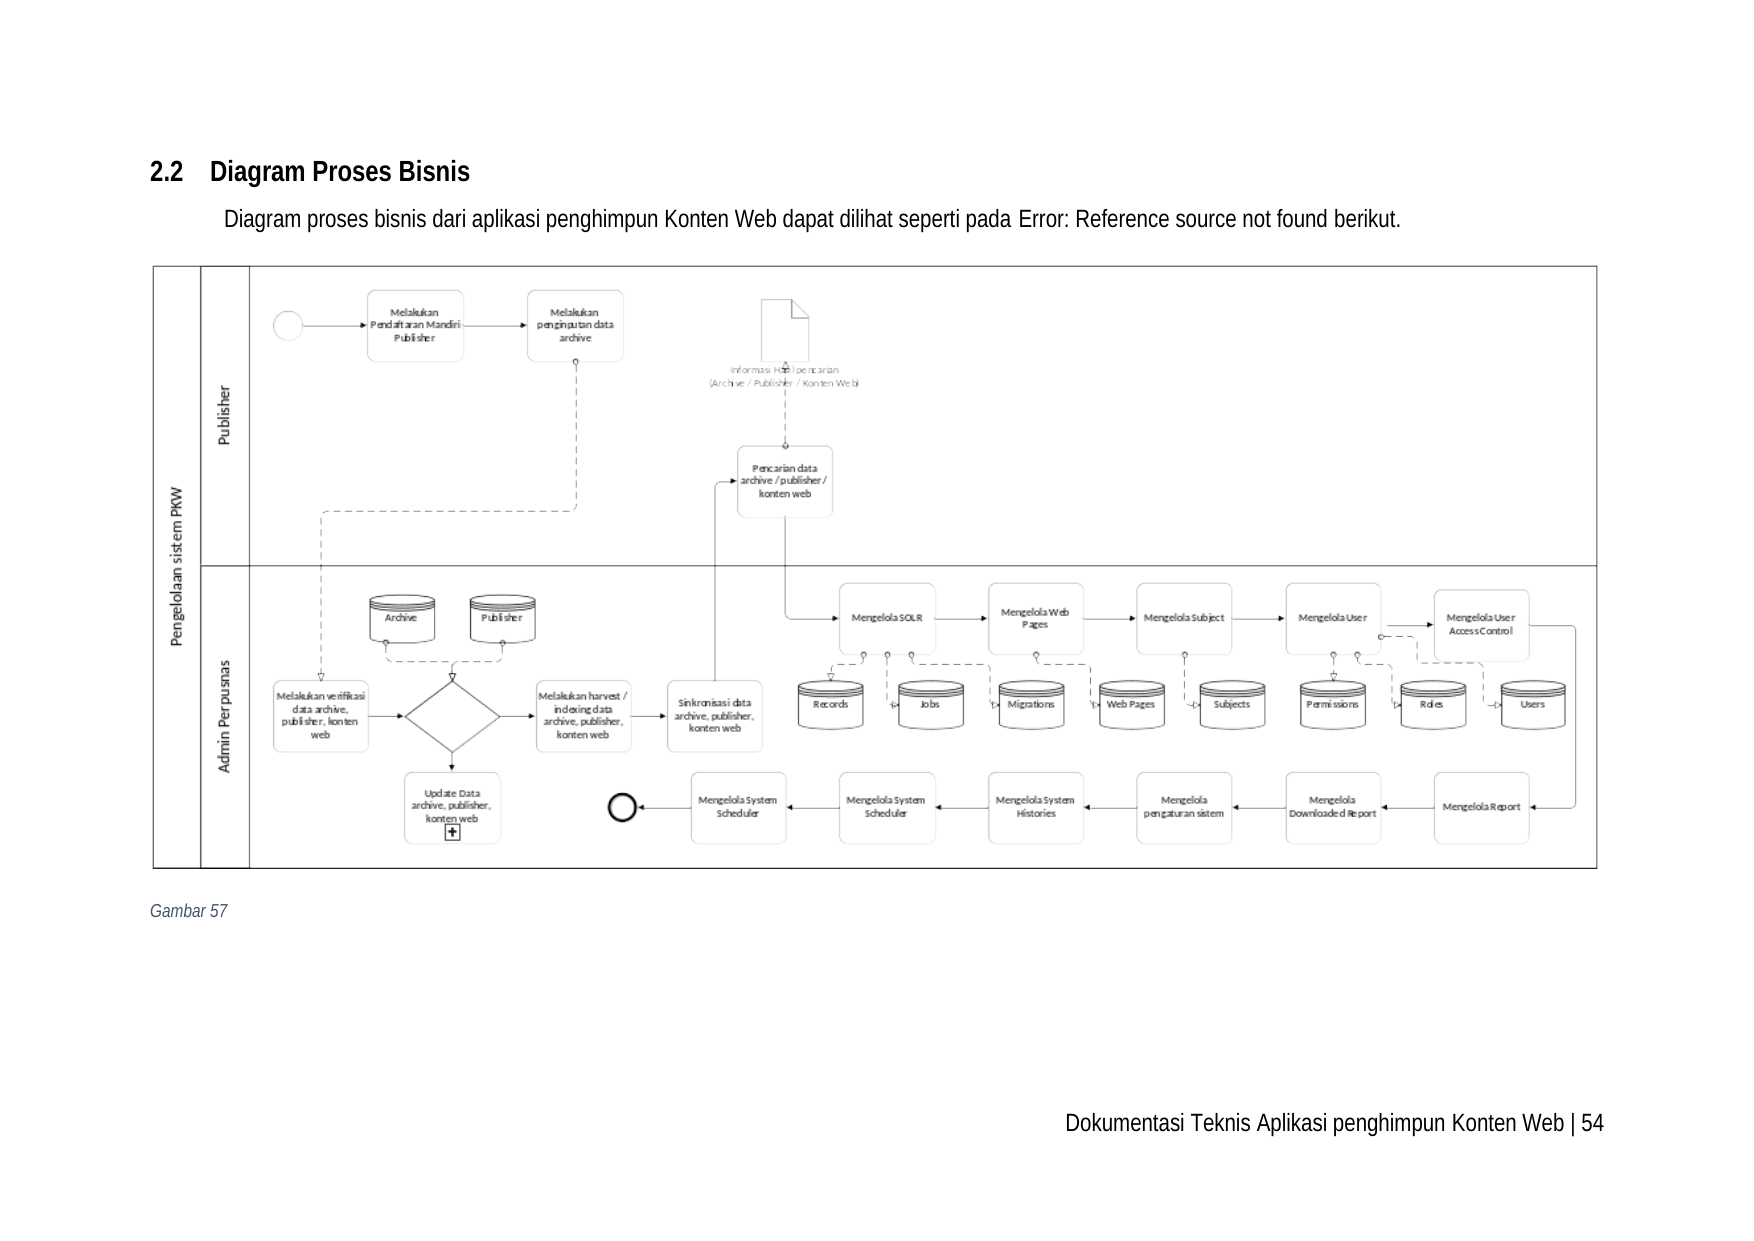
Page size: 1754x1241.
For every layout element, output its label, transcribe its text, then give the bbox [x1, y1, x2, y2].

subtitle Diagram Proses Bisnis [150, 154, 1604, 188]
